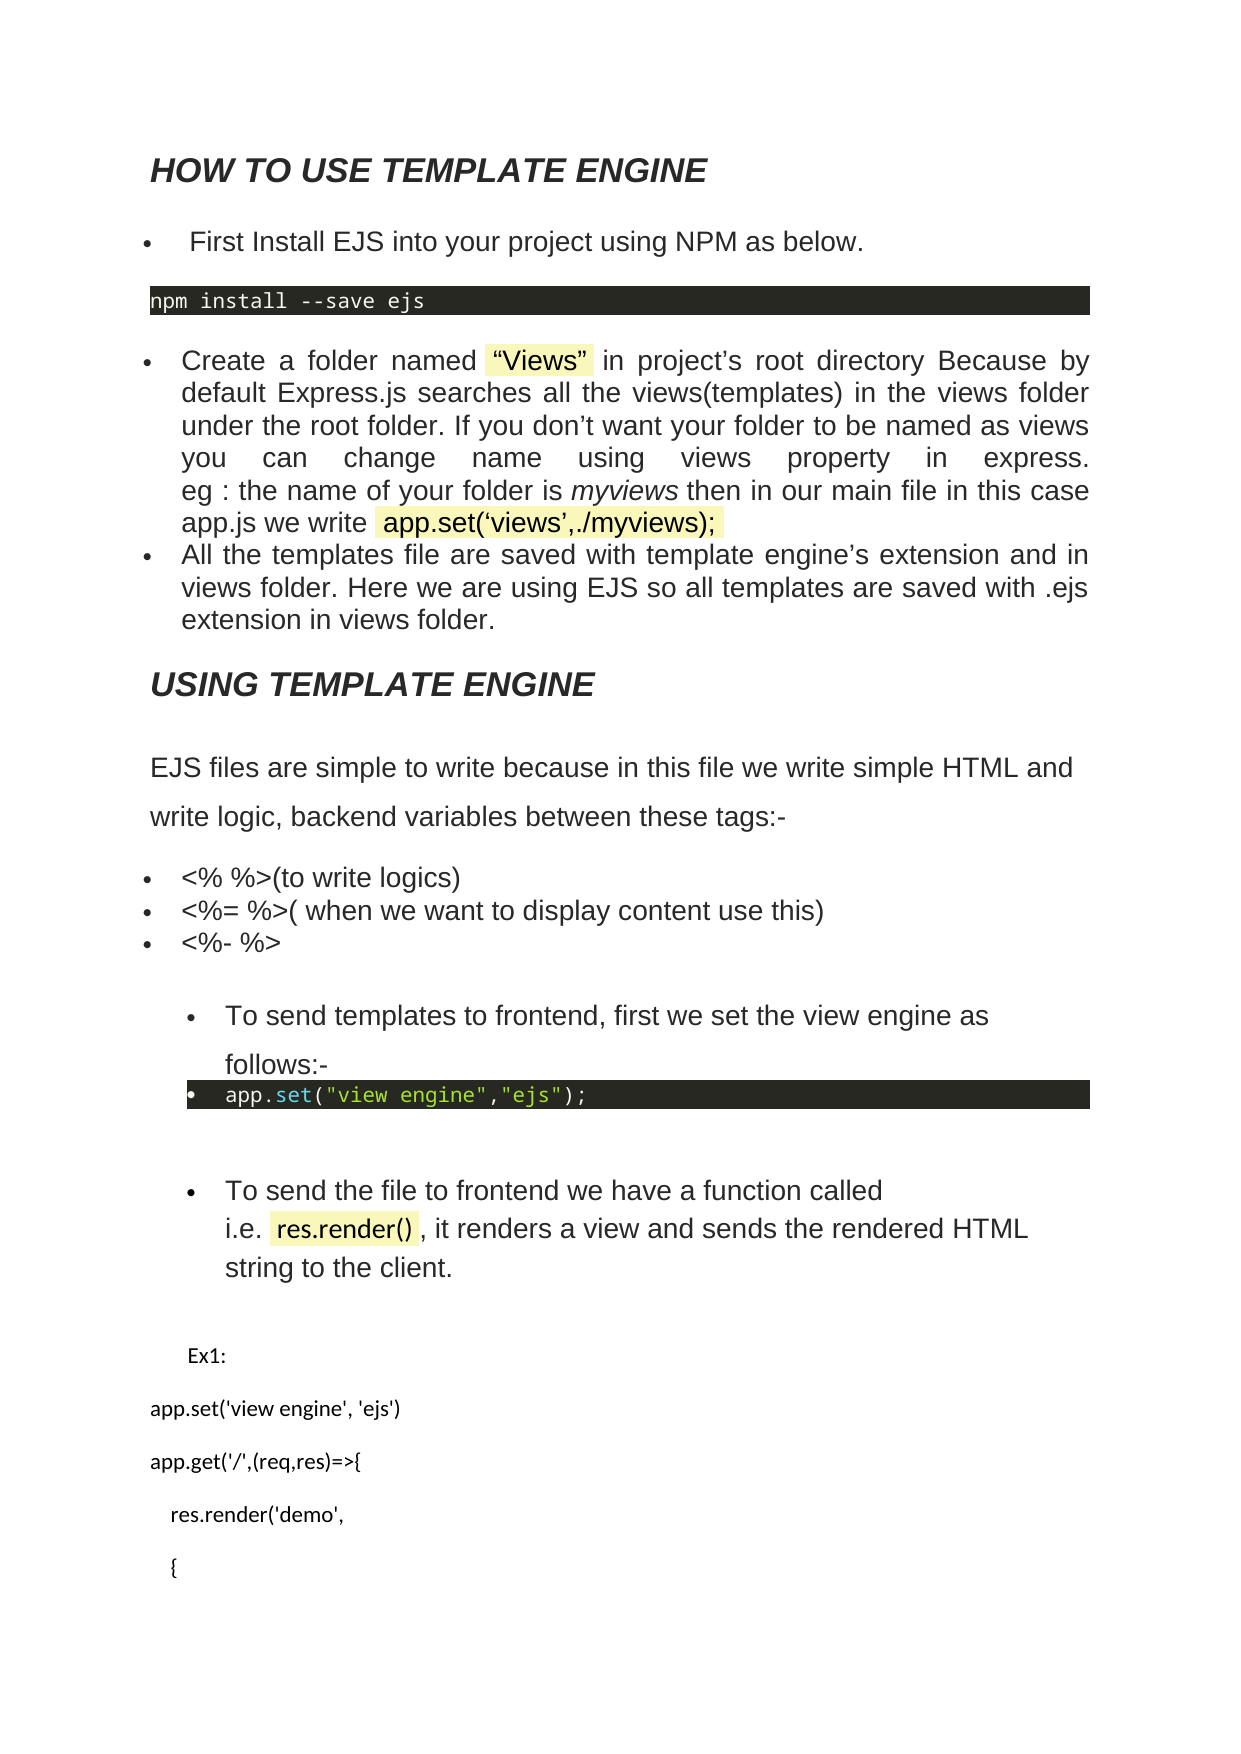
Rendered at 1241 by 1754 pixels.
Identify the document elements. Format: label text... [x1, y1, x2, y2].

text app.set('view engine', 'ejs') [150, 1394, 1090, 1422]
list All the templates file are saved with template engine’s extension and in views folder. Here we are using EJS so all templates are saved with .ejs extension in views folder. [144, 538, 1090, 635]
subtitle HOW TO USE TEMPLATE ENGINE [150, 150, 1090, 189]
list <%- %> [144, 926, 1090, 958]
list Create a folder named “Views” in project’s root directory Because by default Express.js searches all the views(templates) in the views folder under the root folder. If you don’t want your folder to be named as views you can change name using views property in express. eg : the name of your folder is myviews then in our main file in this case app.js we write app.set(‘views’,./myviews); [144, 344, 1090, 538]
subtitle USING TEMPLATE ENGINE [150, 664, 1090, 704]
text app.get('/',(req,res)=>{ [150, 1447, 1090, 1475]
list <%= %>( when we want to display content use this) [144, 893, 1090, 926]
text { [150, 1553, 1090, 1581]
list app.set("view engine","ejs"); [187, 1080, 1090, 1109]
text EJS files are simple to write because in this file we write simple HTML and write logic, backend variables between these tags:- [150, 735, 1090, 832]
text res.render('demo', [150, 1500, 1090, 1528]
list To send the file to frontend we have a function called i.e. res.render() , it renders a view and sends the rendered HTML string to the client. [187, 1174, 1090, 1283]
text npm install --save ejs [150, 286, 1090, 315]
list <% %>(to write logics) [144, 861, 1090, 893]
text Ex1: [187, 1341, 1090, 1369]
list First Install EJS into your project using NPM as below. [144, 225, 1090, 257]
list To send templates to frontend, first we set the view engine as follows:- [187, 983, 1090, 1080]
